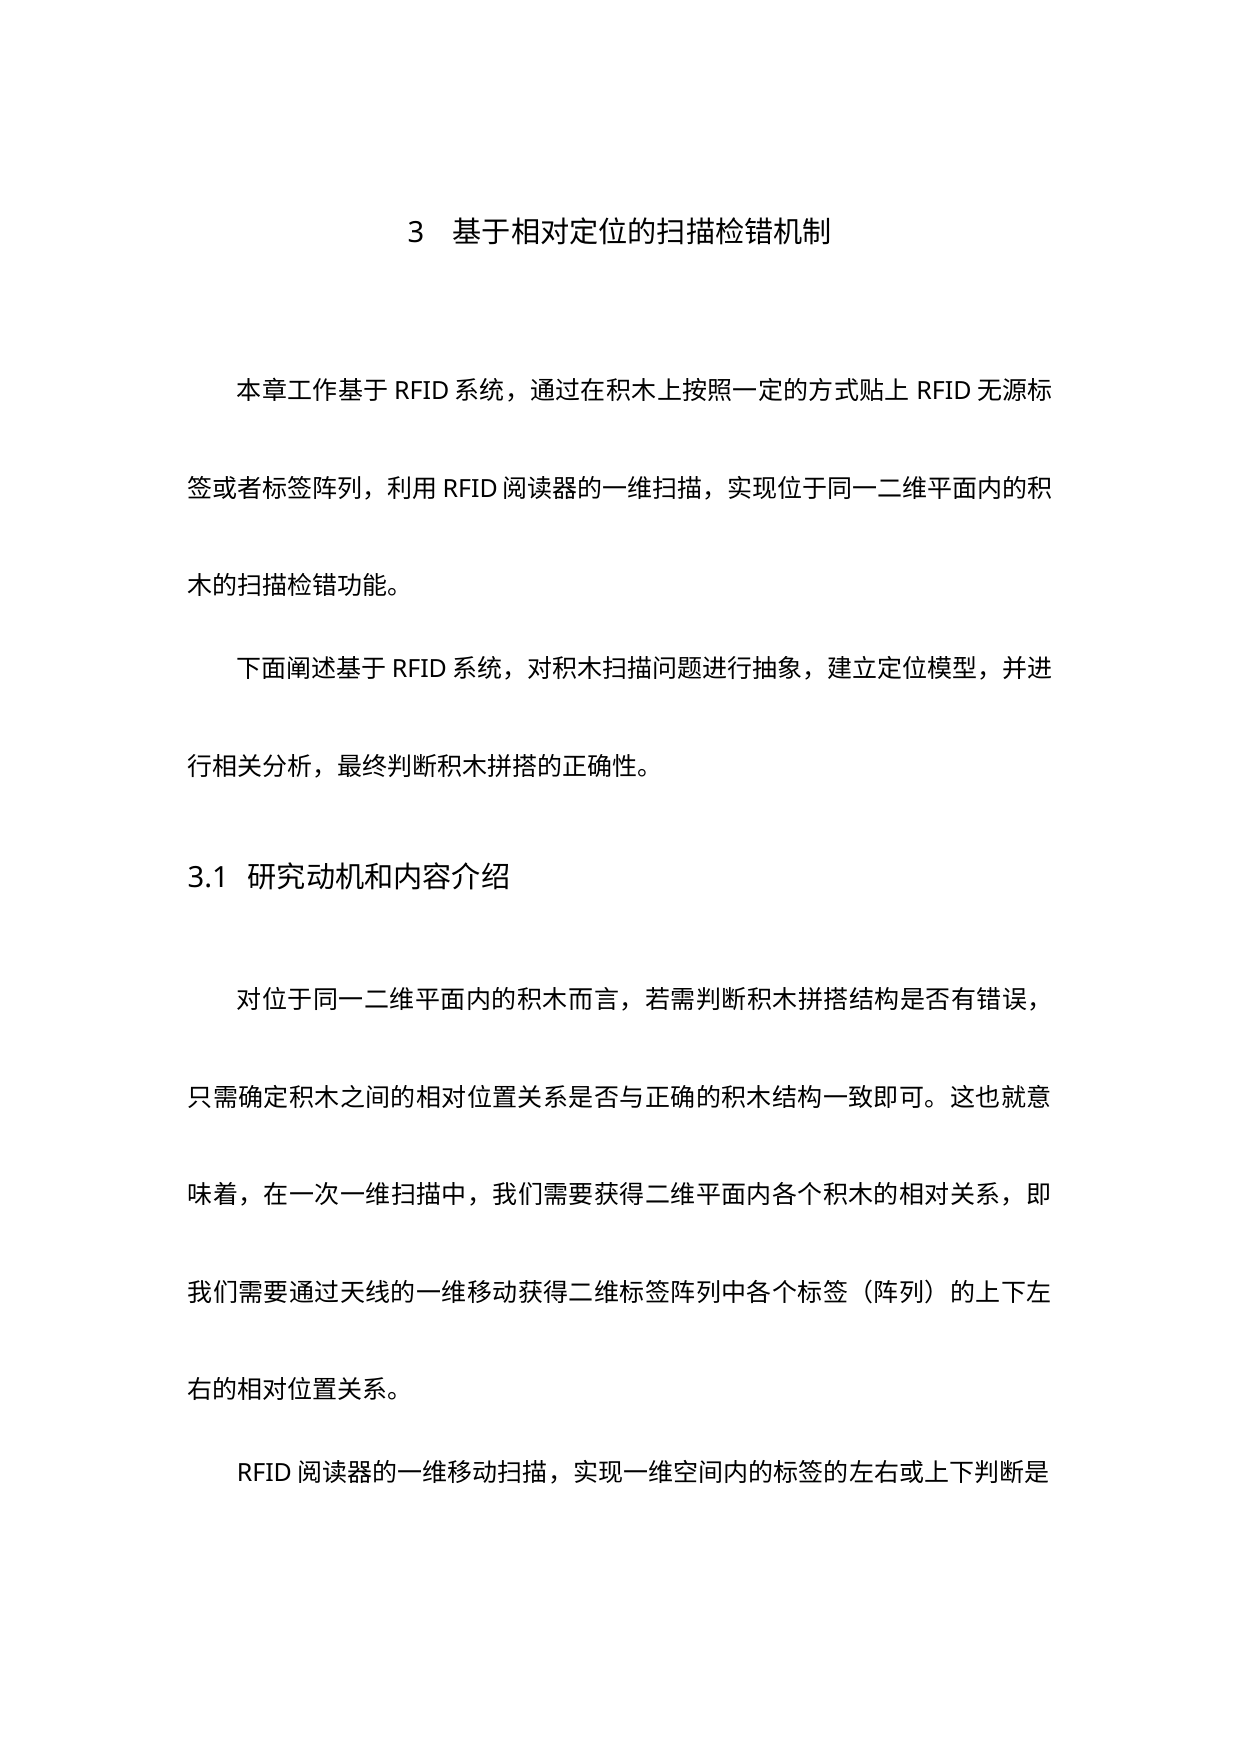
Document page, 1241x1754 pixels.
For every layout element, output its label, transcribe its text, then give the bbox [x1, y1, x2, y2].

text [187, 1438, 1053, 1503]
text 下面阐述基于RFID系统，对积木扫描问题进行抽象，建立定位模型，并进行相关分析，最终判断积木拼搭的正确性。 [187, 634, 1053, 797]
subtitle 基于相对定位的扫描检错机制 [186, 197, 1053, 262]
text 本章工作基于RFID系统，通过在积木上按照一定的方式贴上RFID无源标签或者标签阵列，利用RFID阅读器的一维扫描，实现位于同一二维平面内的积木的扫描检错功能。 [187, 356, 1053, 616]
subtitle 研究动机和内容介绍 [187, 842, 1053, 907]
text 对位于同一二维平面内的积木而言，若需判断积木拼搭结构是否有错误，只需确定积木之间的相对位置关系是否与正确的积木结构一致即可。这也就意味着，在一次一维扫描中，我们需要获得二维平面内各个积木的相对关系，即我们需要通过天线的一维移动获得二维标签阵列中各个标签（阵列）的上下左右的相对位置关系。 [187, 965, 1053, 1420]
